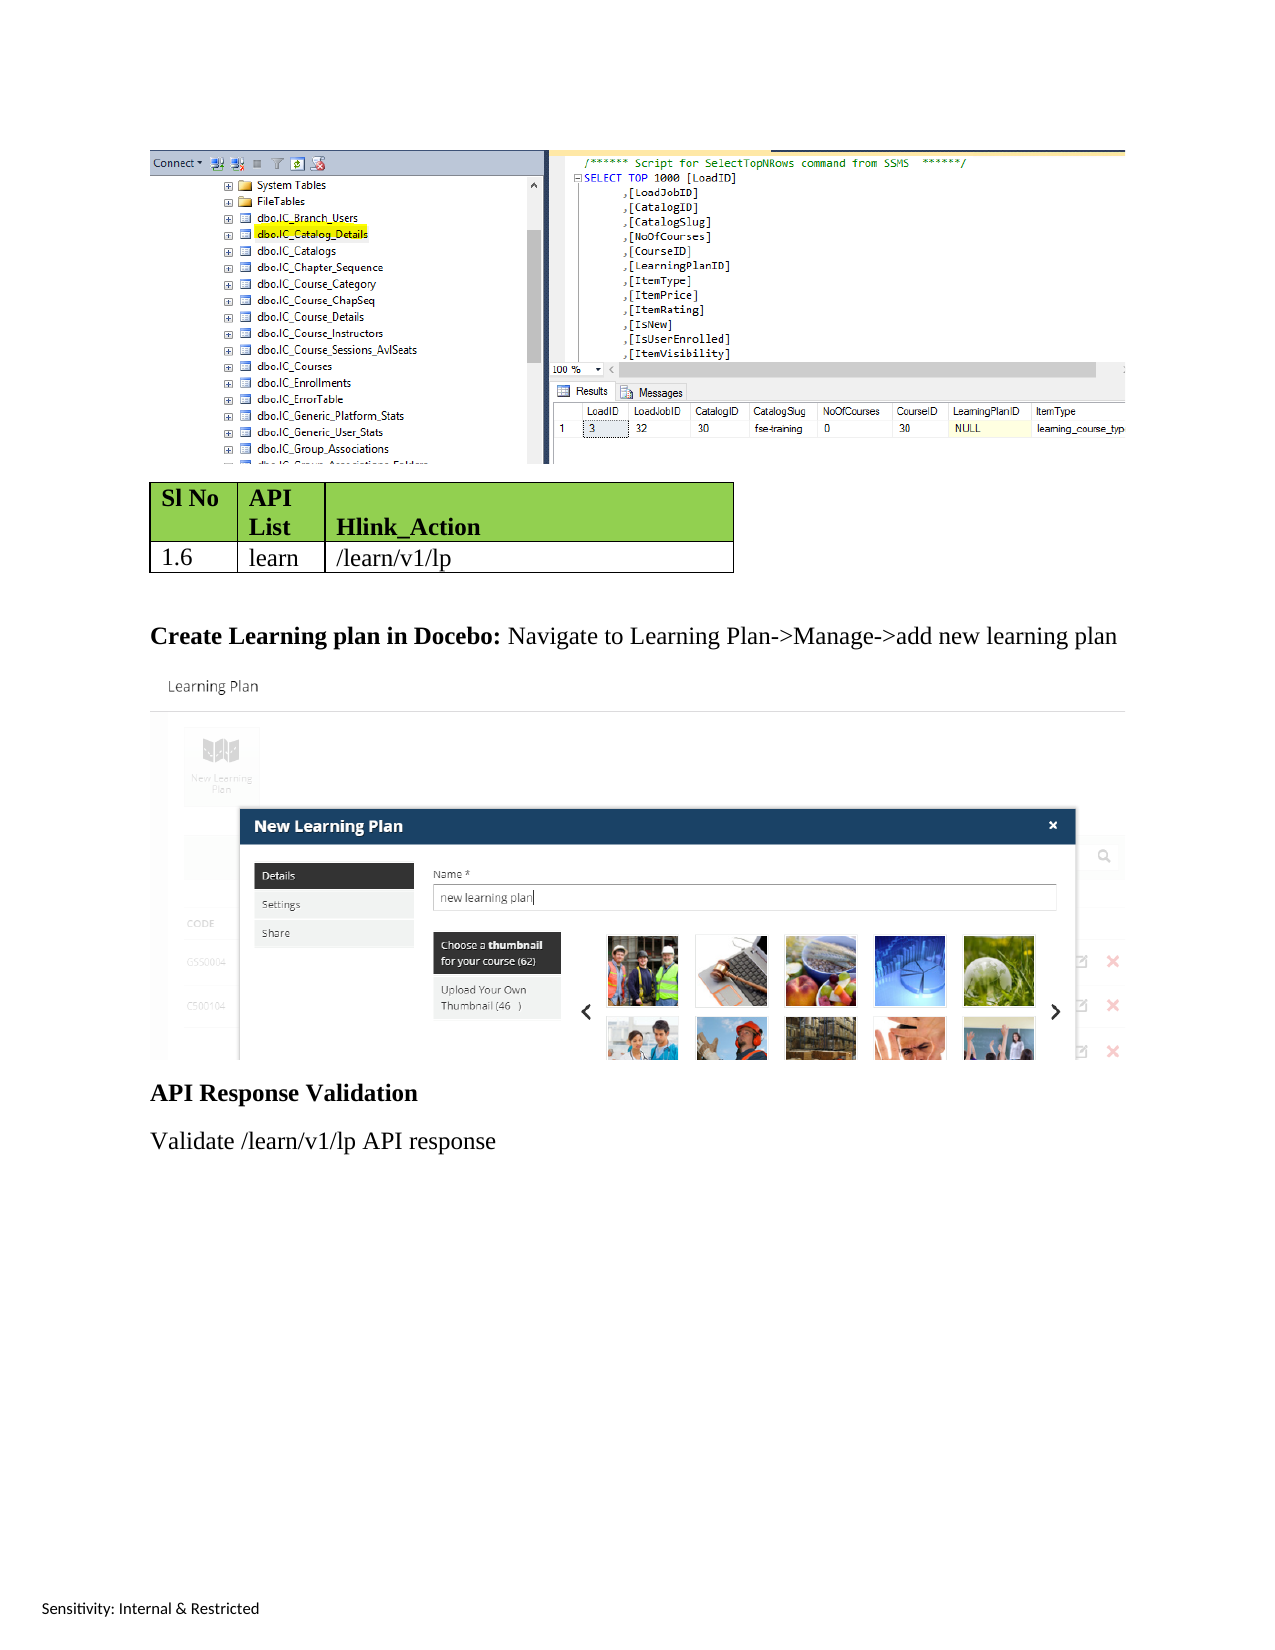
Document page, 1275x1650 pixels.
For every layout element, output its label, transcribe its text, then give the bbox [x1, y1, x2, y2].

table_cell 1.6 [151, 542, 237, 572]
text API Response Validation [150, 1078, 1125, 1107]
picture [150, 668, 1125, 1060]
table_cell learn [238, 542, 324, 572]
table_header Sl No [151, 483, 237, 541]
text Validate /learn/v1/lp API response [150, 1126, 1125, 1155]
table_header Hlink_Action [326, 483, 733, 541]
text Create Learning plan in Docebo: Navigate to Learning Plan->Manage->add new learning plan [150, 621, 1125, 649]
table_header API List [238, 483, 324, 541]
table_cell /learn/v1/lp [326, 542, 733, 572]
picture [150, 150, 1125, 464]
